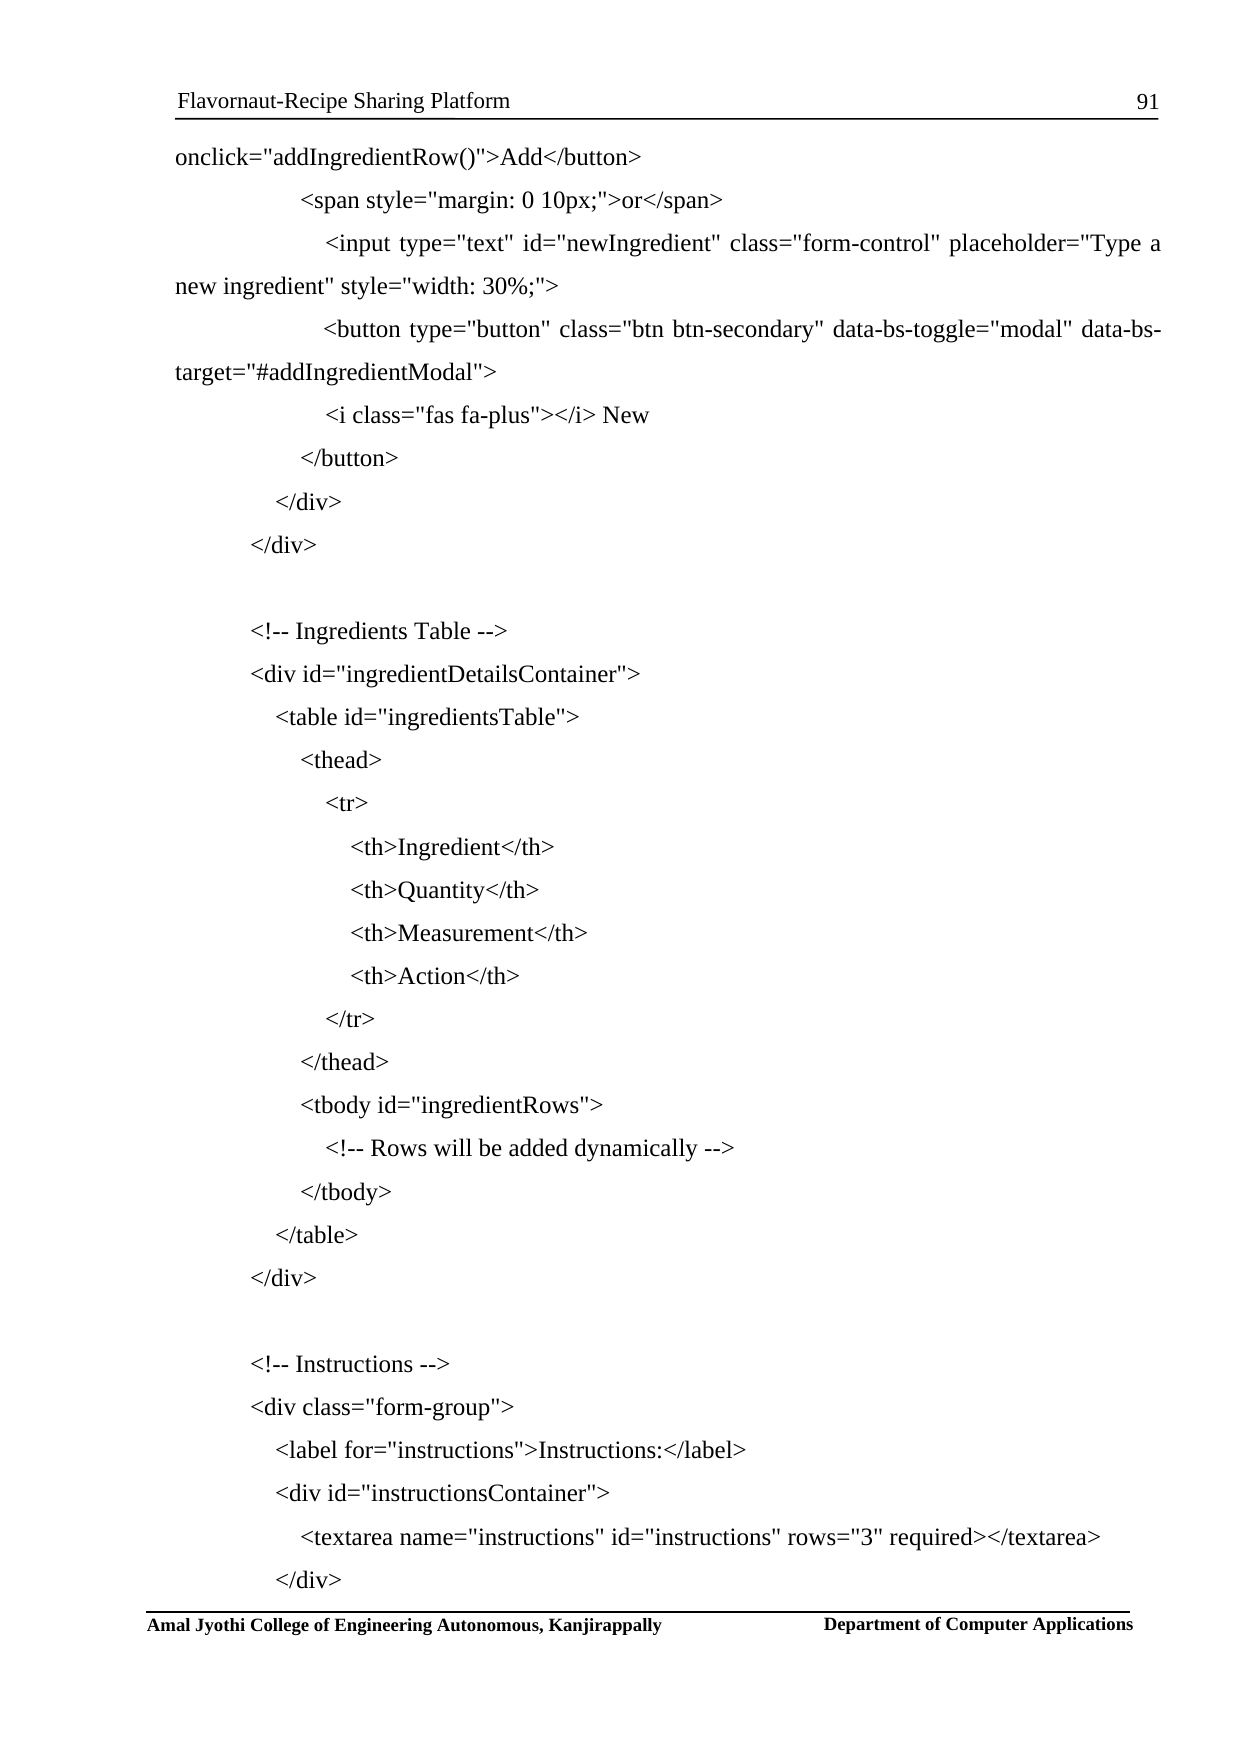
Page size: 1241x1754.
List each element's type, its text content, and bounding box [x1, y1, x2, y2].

text <div id="ingredientDetailsContainer"> [175, 659, 1162, 688]
text </div> [175, 530, 1162, 558]
text </div> [175, 1263, 1162, 1292]
text <span style="margin: 0 10px;">or</span> [175, 185, 1162, 213]
text </div> [175, 1565, 1162, 1593]
text </thead> [175, 1047, 1162, 1076]
text <thead> [175, 745, 1162, 774]
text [175, 142, 1162, 170]
text <th>Action</th> [175, 961, 1162, 990]
text <!-- Ingredients Table --> [175, 616, 1162, 645]
text <th>Quantity</th> [175, 875, 1162, 903]
text <textarea name="instructions" id="instructions" rows="3" required></textarea> [175, 1522, 1162, 1550]
text <button type="button" class="btn btn-secondary" data-bs-toggle="modal" data-bs-target="#addIngredientModal"> [175, 314, 1162, 386]
text <tr> [175, 788, 1162, 817]
text <tbody id="ingredientRows"> [175, 1090, 1162, 1119]
text <!-- Instructions --> [175, 1349, 1162, 1378]
text <label for="instructions">Instructions:</label> [175, 1435, 1162, 1464]
text </tbody> [175, 1177, 1162, 1205]
text <!-- Rows will be added dynamically --> [175, 1133, 1162, 1162]
text </button> [175, 443, 1162, 472]
text <i class="fas fa-plus"></i> New [175, 400, 1162, 429]
text </tr> [175, 1004, 1162, 1033]
text </table> [175, 1220, 1162, 1248]
text <th>Measurement</th> [175, 918, 1162, 947]
text <table id="ingredientsTable"> [175, 702, 1162, 731]
text <div id="instructionsContainer"> [175, 1478, 1162, 1507]
text </div> [175, 487, 1162, 515]
text <div class="form-group"> [175, 1392, 1162, 1421]
text <input type="text" id="newIngredient" class="form-control" placeholder="Type a new ingredient" style="width: 30%;"> [175, 228, 1162, 300]
text <th>Ingredient</th> [175, 832, 1162, 860]
